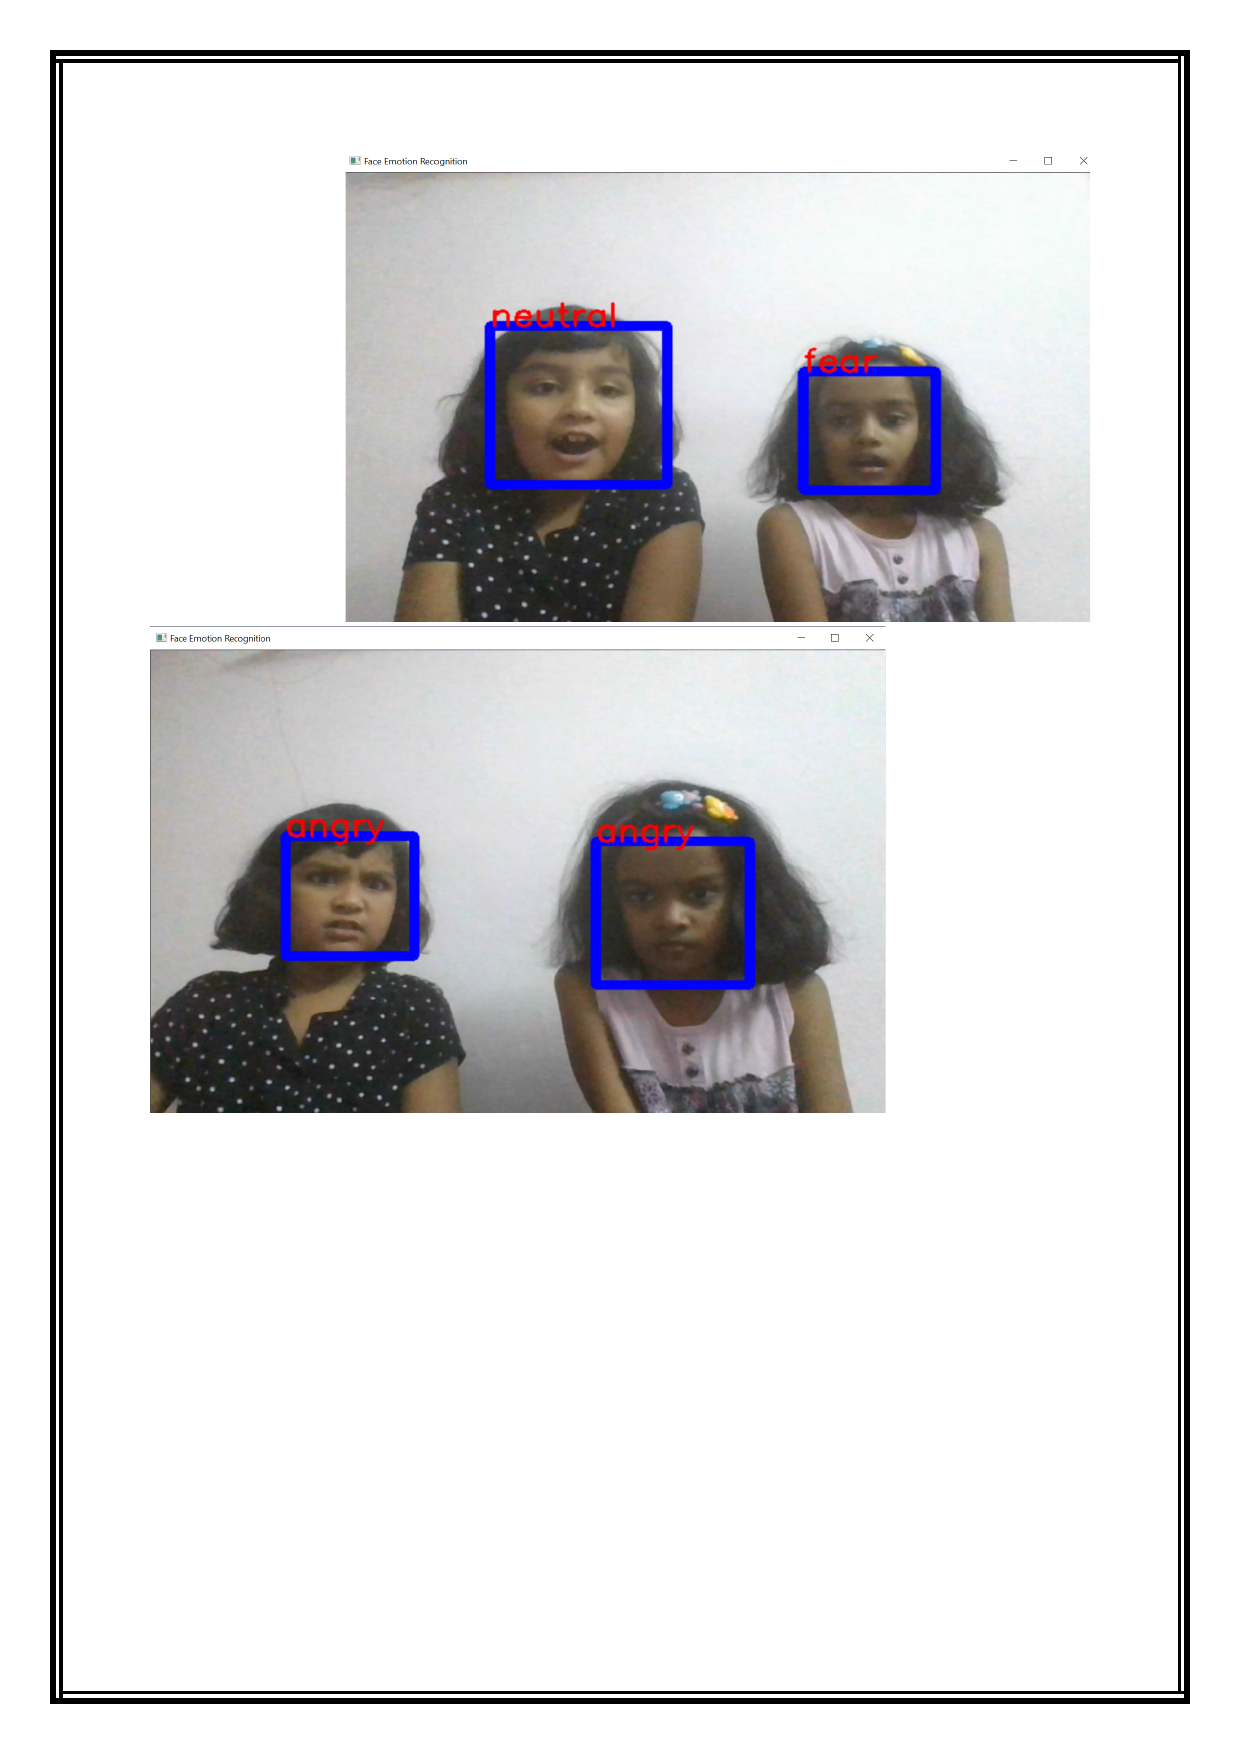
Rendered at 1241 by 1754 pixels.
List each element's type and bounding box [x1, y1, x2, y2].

picture [345, 150, 1091, 622]
picture [150, 626, 886, 1113]
